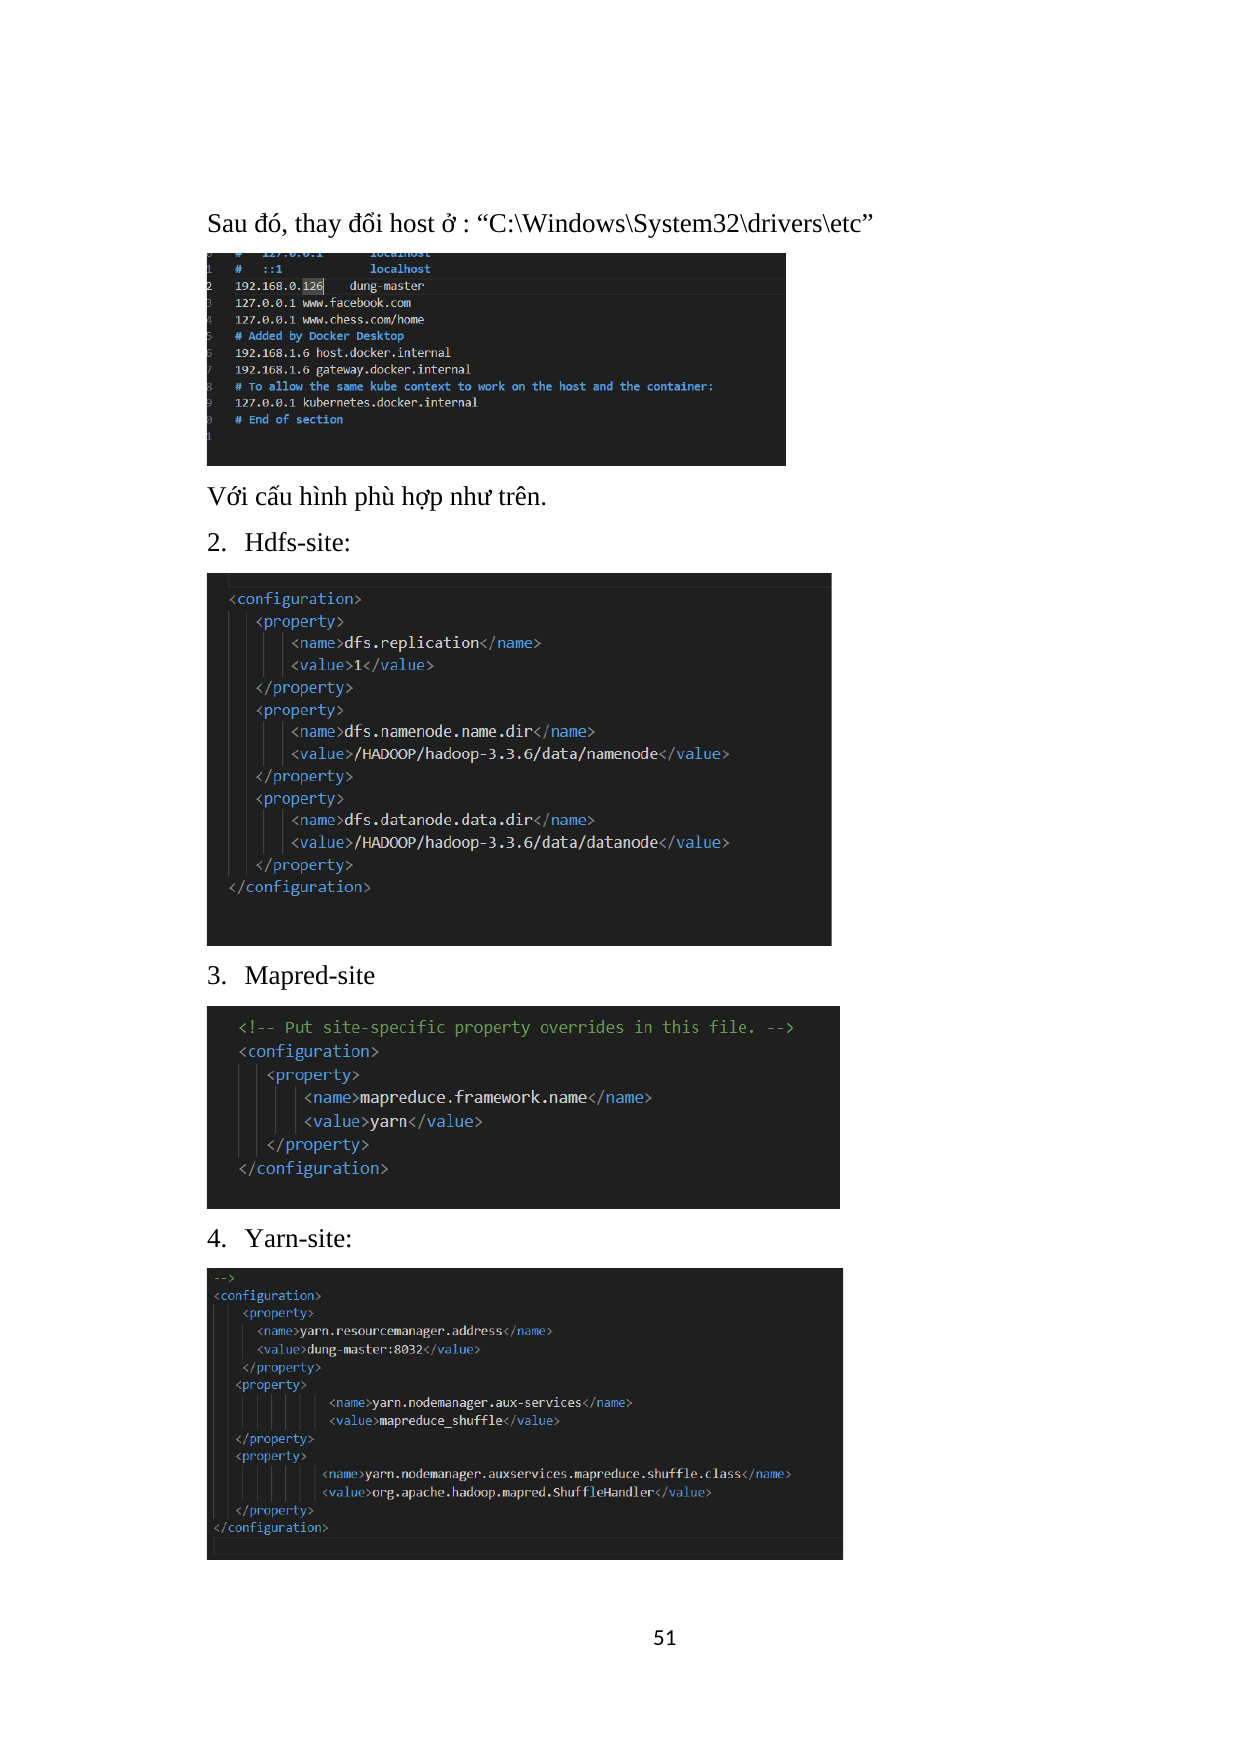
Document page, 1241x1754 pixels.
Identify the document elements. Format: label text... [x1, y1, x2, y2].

picture [206, 1006, 840, 1209]
picture [206, 573, 832, 946]
text Với cấu hình phù hợp như trên. [207, 480, 1122, 511]
text Sau đó, thay đổi host ở : “C:\Windows\System32\drivers\etc” [207, 207, 1122, 238]
list Yarn-site: [207, 1222, 1122, 1253]
list Hdfs-site: [207, 527, 1122, 558]
picture [206, 1268, 844, 1560]
picture [206, 253, 786, 466]
list Mapred-site [207, 959, 1122, 991]
